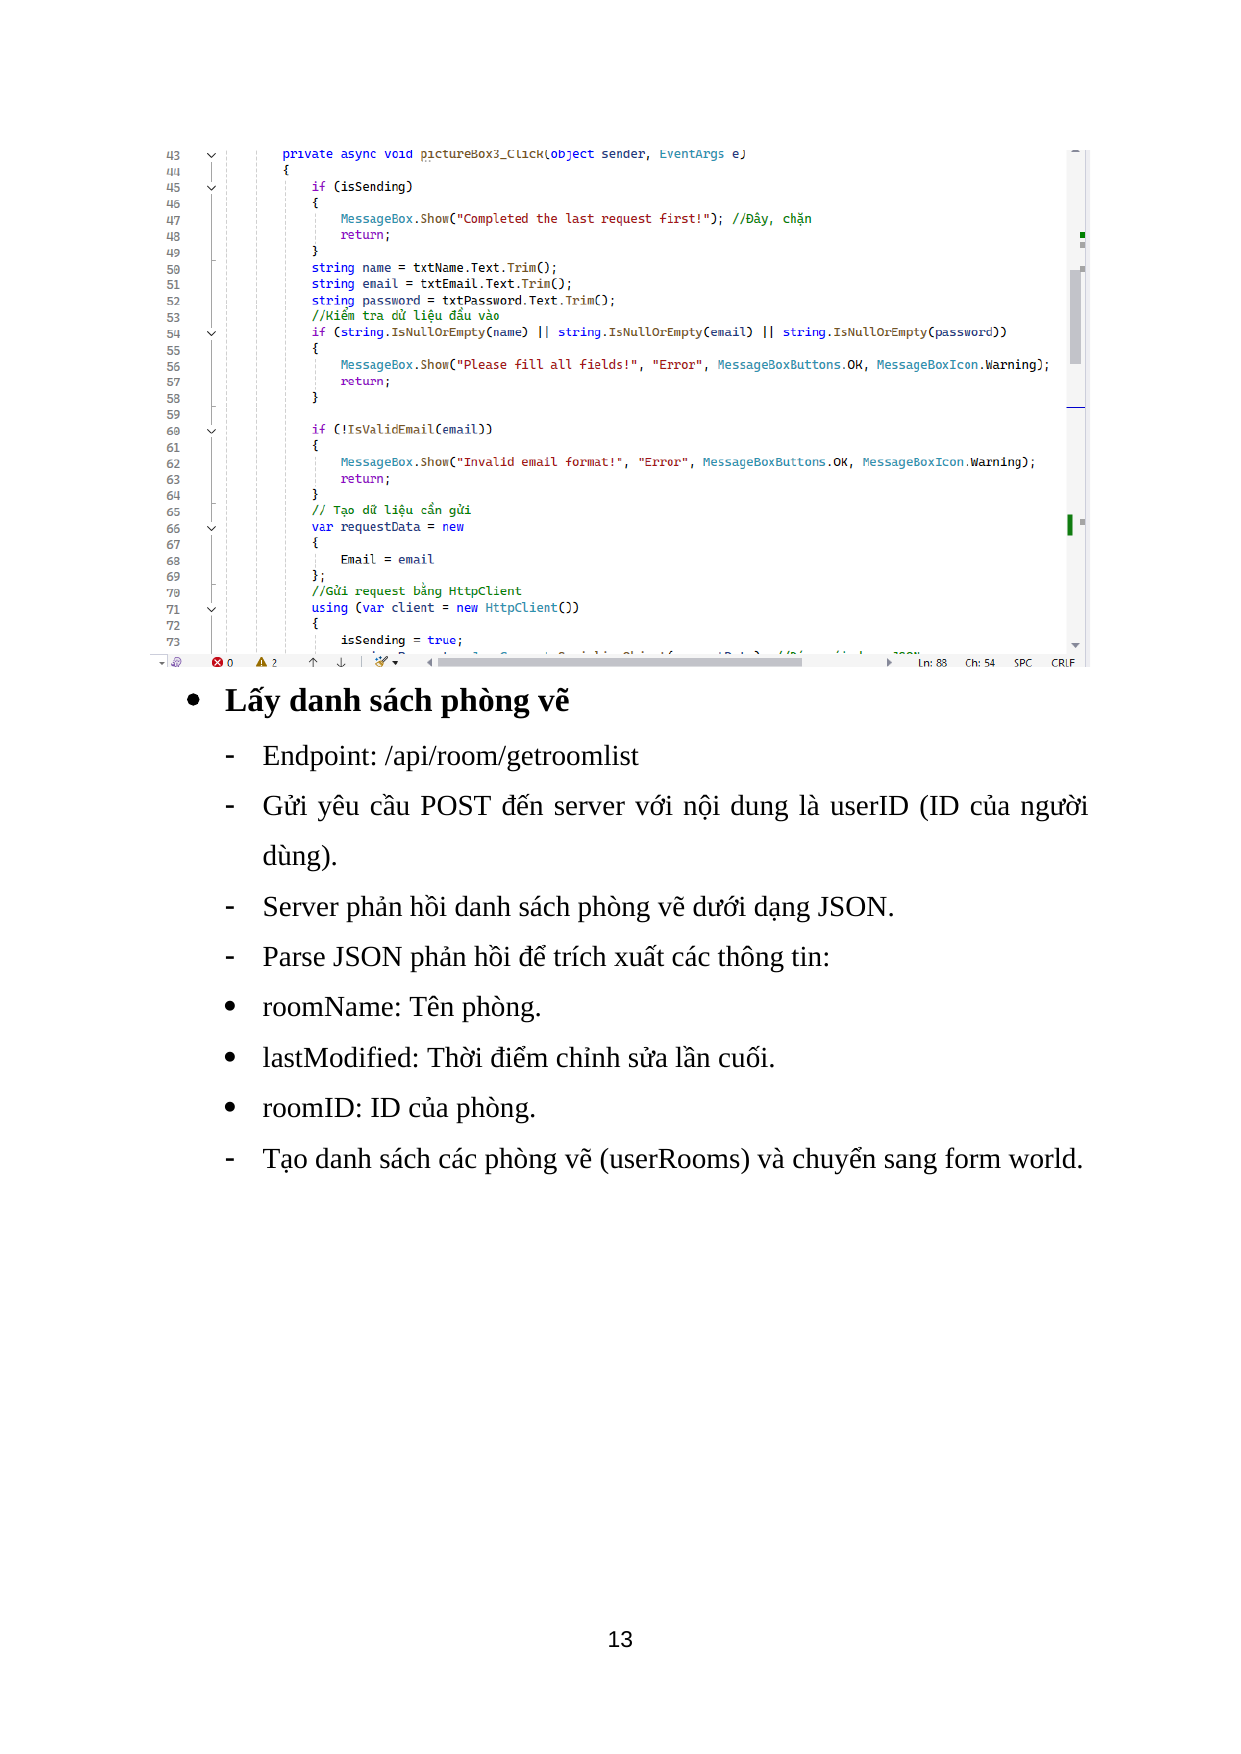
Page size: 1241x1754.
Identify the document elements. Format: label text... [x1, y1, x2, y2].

list lastModified: Thời điểm chỉnh sửa lần cuối. [225, 1040, 1090, 1074]
list roomName: Tên phòng. [225, 989, 1090, 1023]
list Lấy danh sách phòng vẽ [187, 680, 1090, 718]
list Server phản hồi danh sách phòng vẽ dưới dạng JSON. [225, 889, 1090, 922]
list Parse JSON phản hồi để trích xuất các thông tin: [225, 939, 1090, 973]
list roomID: ID của phòng. [225, 1090, 1090, 1124]
list Tạo danh sách các phòng vẽ (userRooms) và chuyển sang form world. [225, 1141, 1090, 1174]
list Gửi yêu cầu POST đến server với nội dung là userID (ID của người dùng). [225, 788, 1090, 872]
picture [150, 150, 1091, 667]
list Endpoint: /api/room/getroomlist [225, 738, 1090, 771]
